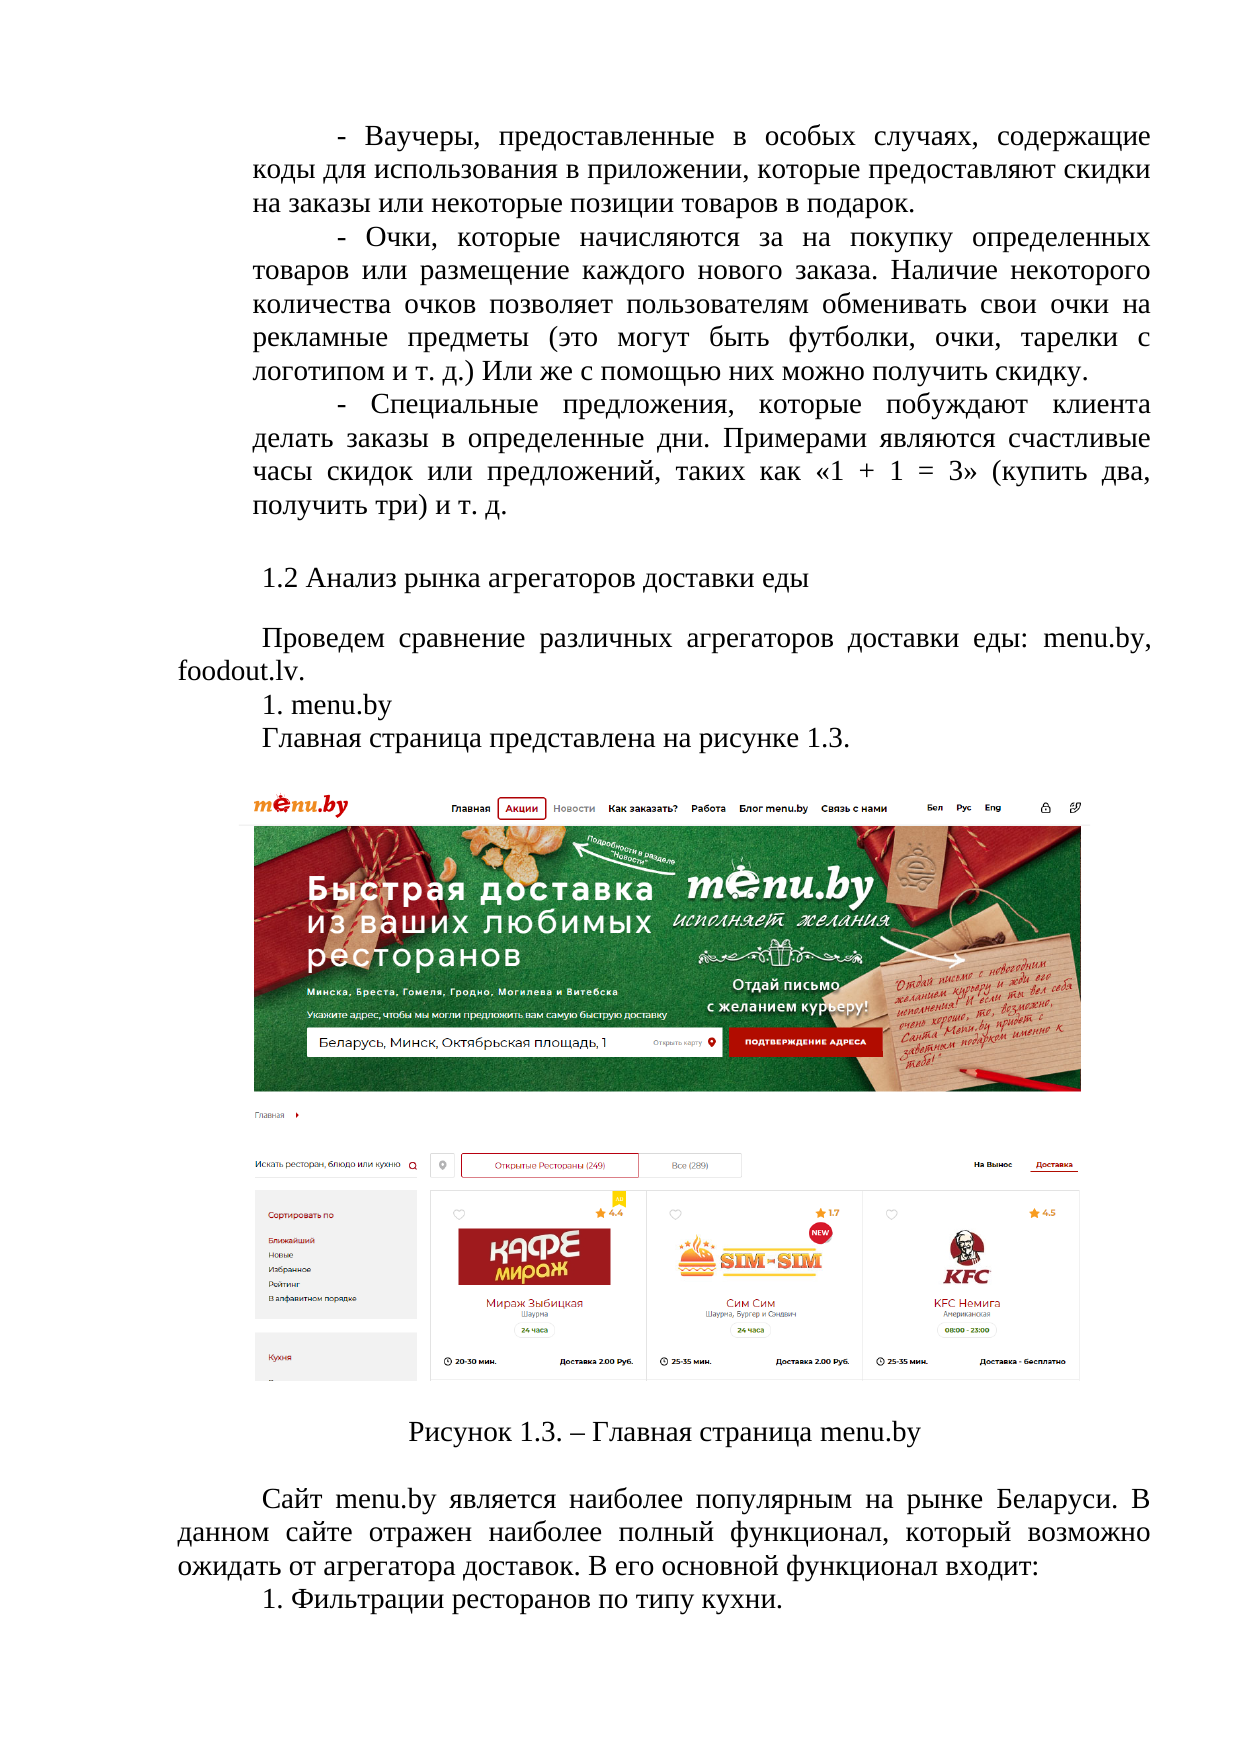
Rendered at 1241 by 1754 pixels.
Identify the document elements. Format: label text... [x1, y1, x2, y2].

list Фильтрации ресторанов по типу кухни. [177, 1581, 1152, 1615]
subtitle 1.2 Анализ рынка агрегаторов доставки еды [177, 560, 1152, 594]
text Сайт menu.by является наиболее популярным на рынке Беларуси. В данном сайте отражен наиболее полный функционал, который возможно ожидать от агрегатора доставок. В его основной функционал входит: [177, 1481, 1152, 1581]
list menu.by [177, 687, 1152, 721]
text - Специальные предложения, которые побуждают клиента делать заказы в определенные дни. Примерами являются счастливые часы скидок или предложений, таких как «1 + 1 = 3» (купить два, получить три) и т. д. [252, 386, 1152, 521]
text - Очки, которые начисляются за на покупку определенных товаров или размещение каждого нового заказа. Наличие некоторого количества очков позволяет пользователям обменивать свои очки на рекламные предметы (это могут быть футболки, очки, тарелки с логотипом и т. д.) Или же с помощью них можно получить скидку. [252, 219, 1152, 386]
text Проведем сравнение различных агрегаторов доставки еды: menu.by, foodout.lv. [177, 620, 1152, 687]
text Рисунок 1.3. – Главная страница menu.by [177, 1414, 1152, 1447]
text - Ваучеры, предоставленные в особых случаях, содержащие коды для использования в приложении, которые предоставляют скидки на заказы или некоторые позиции товаров в подарок. [252, 118, 1152, 219]
picture [238, 787, 1091, 1381]
text Главная страница представлена на рисунке 1.3. [177, 721, 1152, 754]
